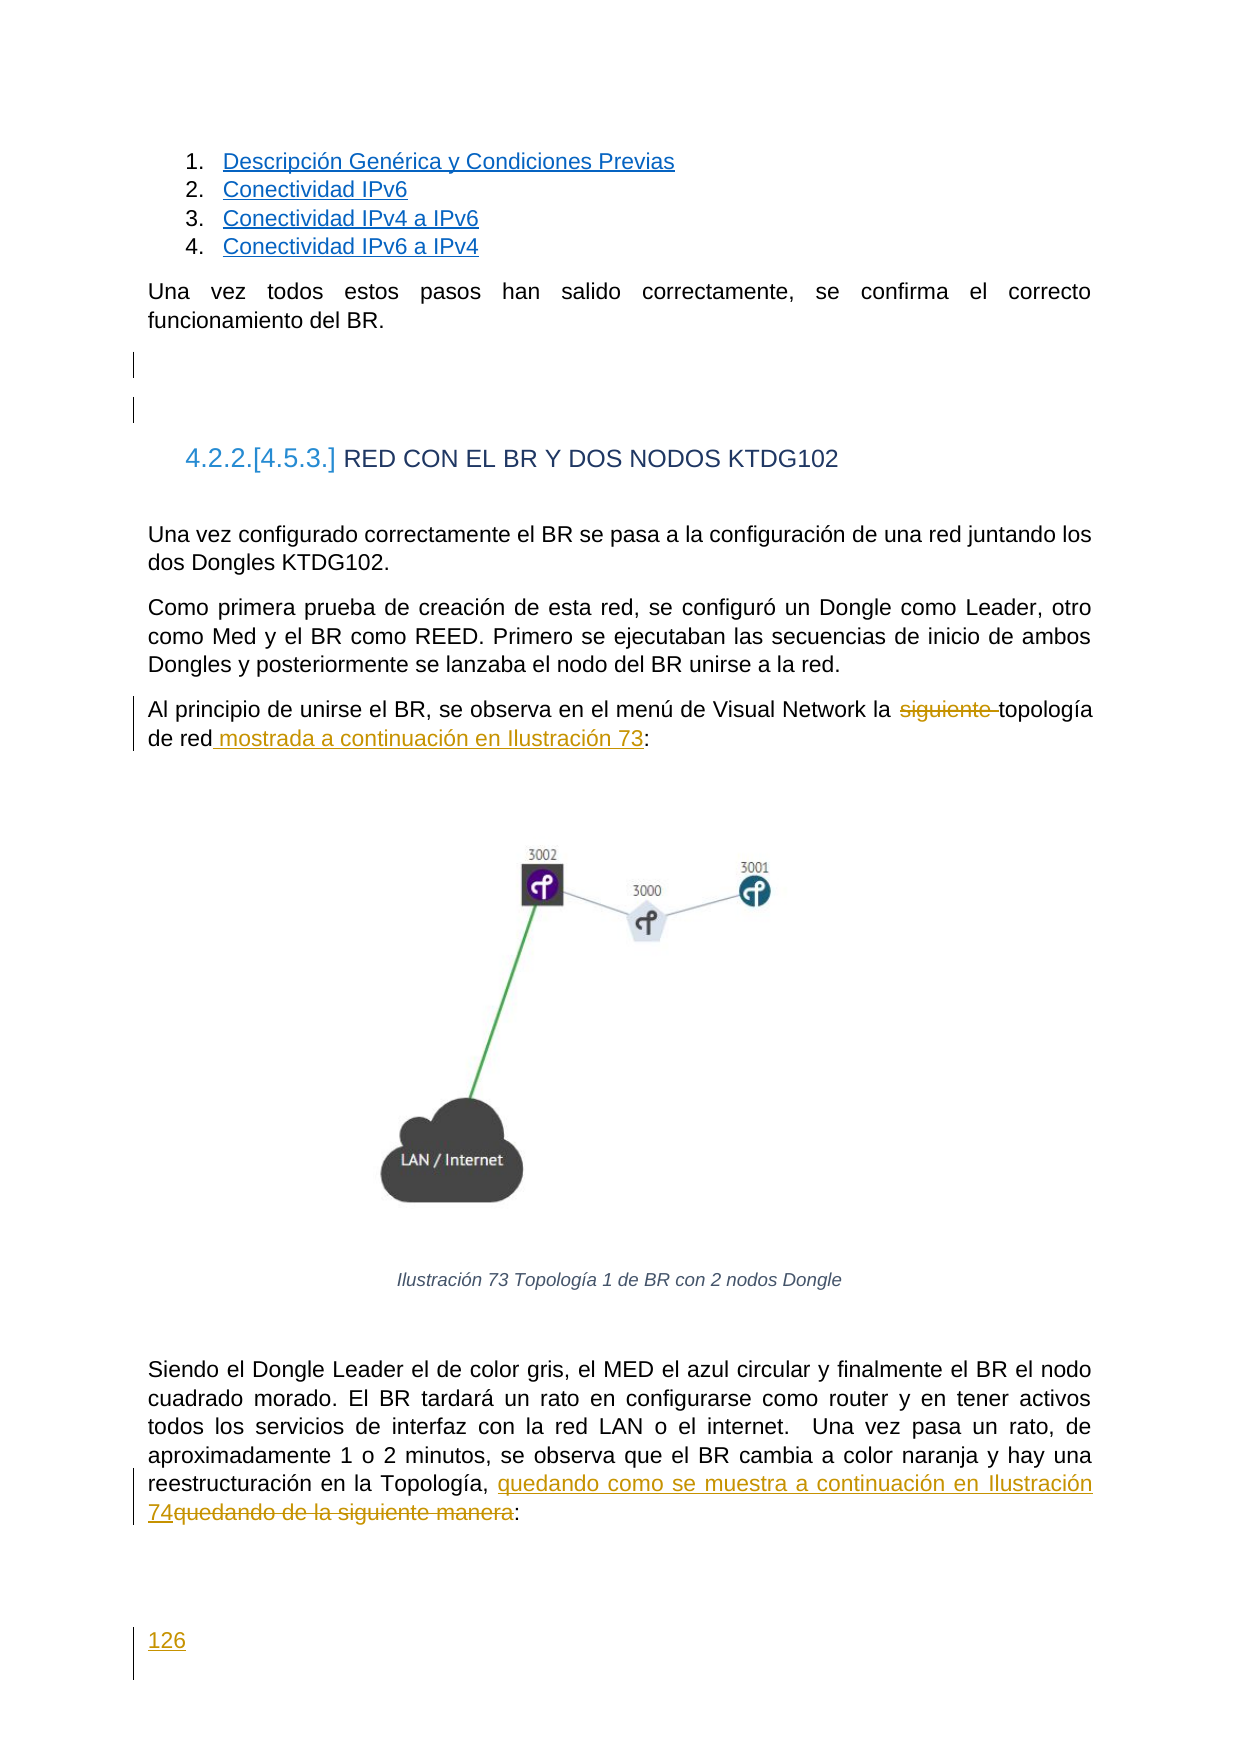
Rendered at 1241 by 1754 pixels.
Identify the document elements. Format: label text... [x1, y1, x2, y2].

list Conectividad IPv6 a IPv4 [185, 233, 1092, 259]
text Siendo el Dongle Leader el de color gris, el MED el azul circular y finalmente el BR el nodo cuadrado morado. El BR tardará un rato en configurarse como router y en tener activos todos los servicios de interfaz con la red LAN o el internet. Una vez pasa un rato, de aproximadamente 1 o 2 minutos, se observa que el BR cambia a color naranja y hay una reestructuración en la Topología, : [148, 1356, 1092, 1525]
list Conectividad IPv4 a IPv6 [185, 204, 1092, 231]
text Una vez configurado correctamente el BR se pasa a la configuración de una red juntando los dos Dongles KTDG102. [148, 521, 1092, 576]
text Al principio de unirse el BR, se observa en el menú de Visual Network la topología de red: [148, 696, 1092, 751]
text Ilustración Topología 1 de BR con 2 nodos Dongle [148, 1269, 1092, 1290]
picture [314, 769, 927, 1250]
text Como primera prueba de creación de esta red, se configuró un Dongle como Leader, otro como Med y el BR como REED. Primero se ejecutaban las secuencias de inicio de ambos Dongles y posteriormente se lanzaba el nodo del BR unirse a la red. [148, 594, 1092, 677]
list Descripción Genérica y Condiciones Previas [185, 148, 1092, 174]
list Conectividad IPv6 [185, 176, 1092, 202]
subtitle RED CON EL BR Y DOS NODOS KTDG102 [185, 442, 1092, 473]
text Una vez todos estos pasos han salido correctamente, se confirma el correcto funcionamiento del BR. [148, 278, 1092, 333]
